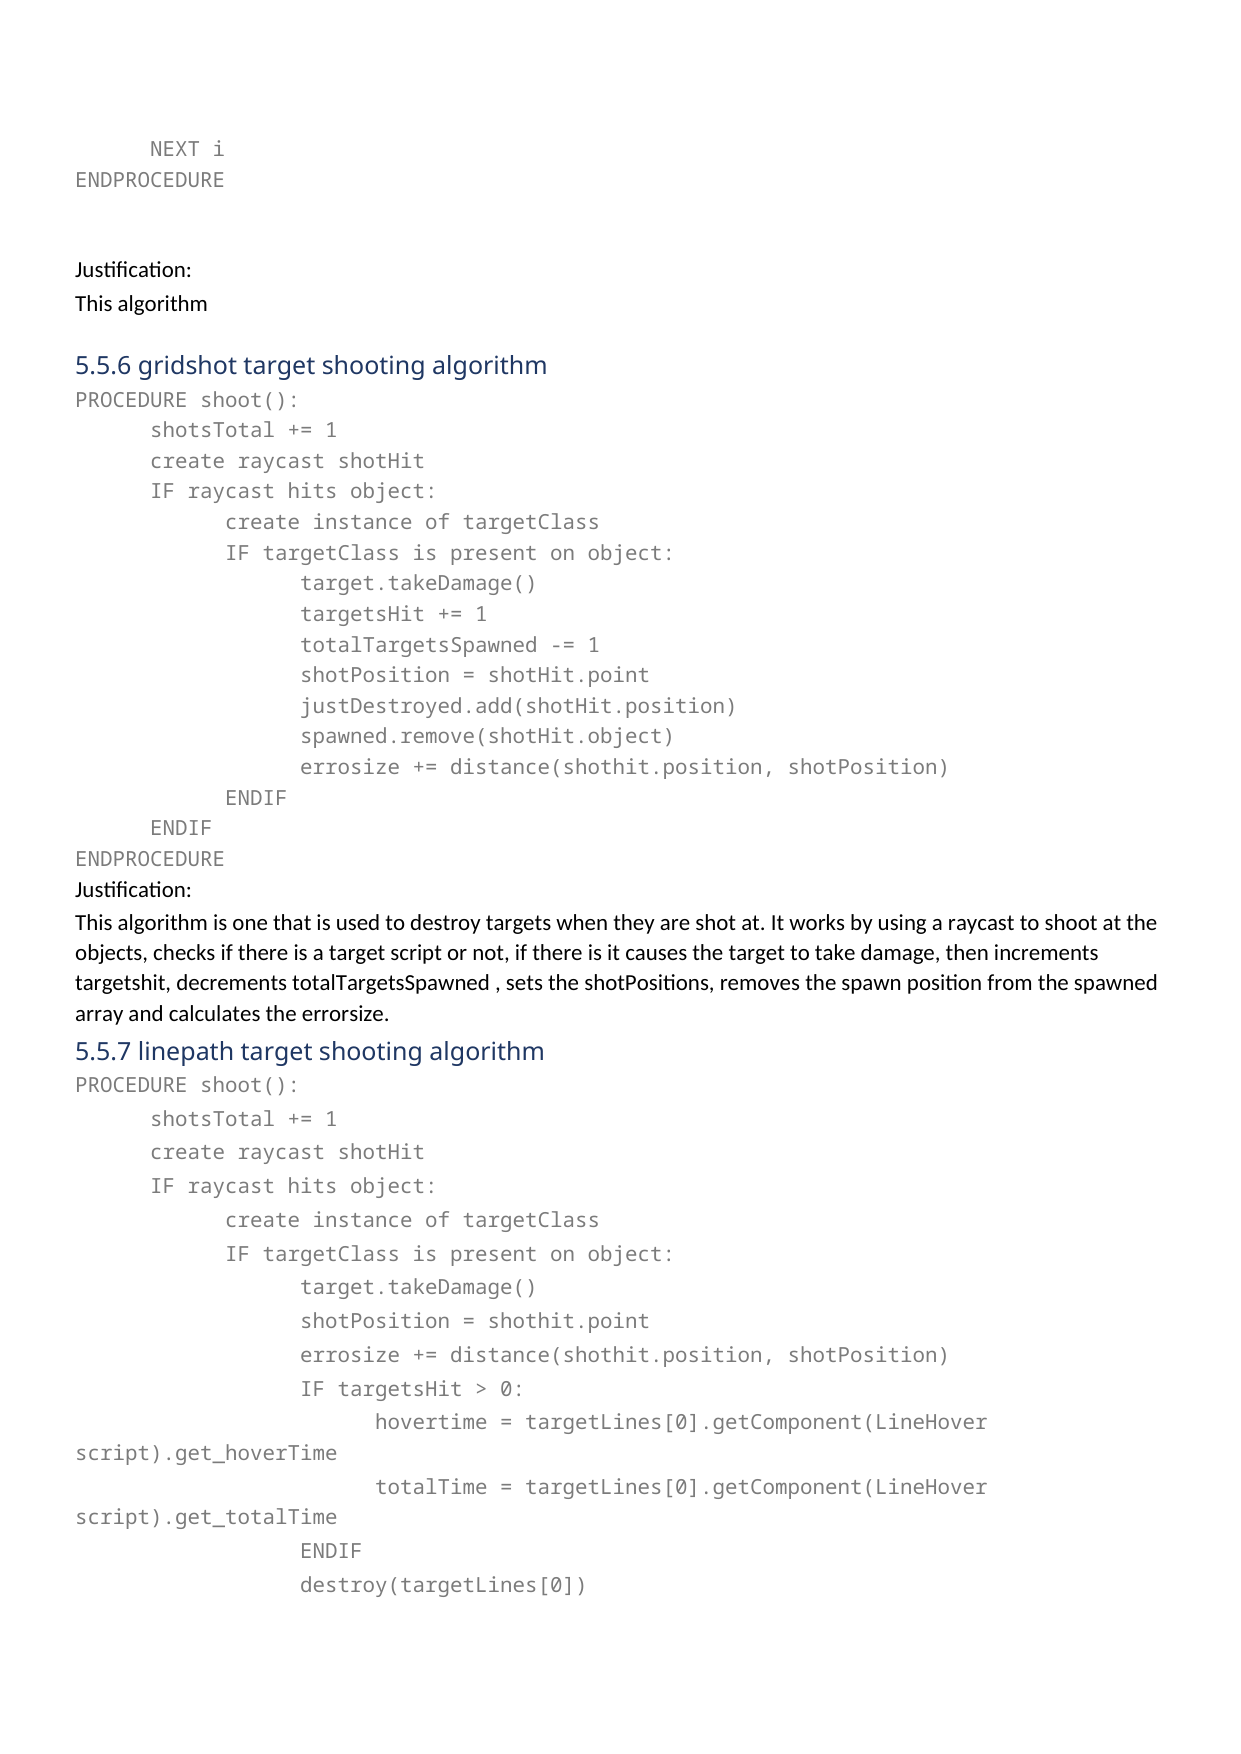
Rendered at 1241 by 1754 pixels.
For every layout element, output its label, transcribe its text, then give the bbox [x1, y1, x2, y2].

text IF raycast hits object: [75, 1171, 1165, 1199]
text create raycast shotHit [75, 1137, 1165, 1166]
text create instance of targetClass [75, 507, 1165, 536]
text target.takeDamage() [75, 1272, 1165, 1301]
text IF raycast hits object: [75, 477, 1165, 505]
text errosize += distance(shothit.position, shotPosition) [75, 752, 1165, 781]
text justDestroyed.add(shotHit.position) [75, 691, 1165, 719]
text Justification: [75, 875, 1165, 903]
text shotPosition = shothit.point [75, 1306, 1165, 1334]
text This algorithm [75, 289, 1165, 317]
text IF targetClass is present on object: [75, 538, 1165, 566]
text hovertime = targetLines[0].getComponent(LineHover script).get_hoverTime [75, 1407, 1165, 1466]
text destroy(targetLines[0]) [75, 1570, 1165, 1598]
text shotsTotal += 1 [75, 1104, 1165, 1132]
text totalTargetsSpawned -= 1 [75, 630, 1165, 658]
text target.takeDamage() [75, 568, 1165, 597]
text IF targetClass is present on object: [75, 1239, 1165, 1267]
text ENDIF [75, 813, 1165, 842]
text PROCEDURE shoot(): [75, 385, 1165, 413]
text create raycast shotHit [75, 446, 1165, 474]
text This algorithm is one that is used to destroy targets when they are shot at. It works by using a raycast to shoot at the objects, checks if there is a target script or not, if there is it causes the target to take damage, then increments targetshit, decrements totalTargetsSpawned , sets the shotPositions, removes the spawn position from the spawned array and calculates the errorsize. [75, 908, 1165, 1027]
text ENDIF [75, 783, 1165, 811]
text errosize += distance(shothit.position, shotPosition) [75, 1340, 1165, 1368]
text NEXT i [150, 134, 1165, 163]
text IF targetsHit > 0: [75, 1374, 1165, 1402]
subtitle 5.5.6 gridshot target shooting algorithm [75, 348, 1165, 382]
text shotsTotal += 1 [75, 415, 1165, 444]
subtitle 5.5.7 linepath target shooting algorithm [75, 1033, 1165, 1067]
text targetsHit += 1 [75, 599, 1165, 628]
text create instance of targetClass [75, 1205, 1165, 1233]
text ENDIF [75, 1536, 1165, 1564]
text spawned.remove(shotHit.object) [75, 722, 1165, 750]
text PROCEDURE shoot(): [75, 1070, 1165, 1098]
text shotPosition = shotHit.point [75, 660, 1165, 689]
text ENDPROCEDURE [75, 844, 1165, 873]
text ENDPROCEDURE [75, 165, 1165, 193]
text totalTime = targetLines[0].getComponent(LineHover script).get_totalTime [75, 1472, 1165, 1531]
text Justification: [75, 255, 1165, 283]
